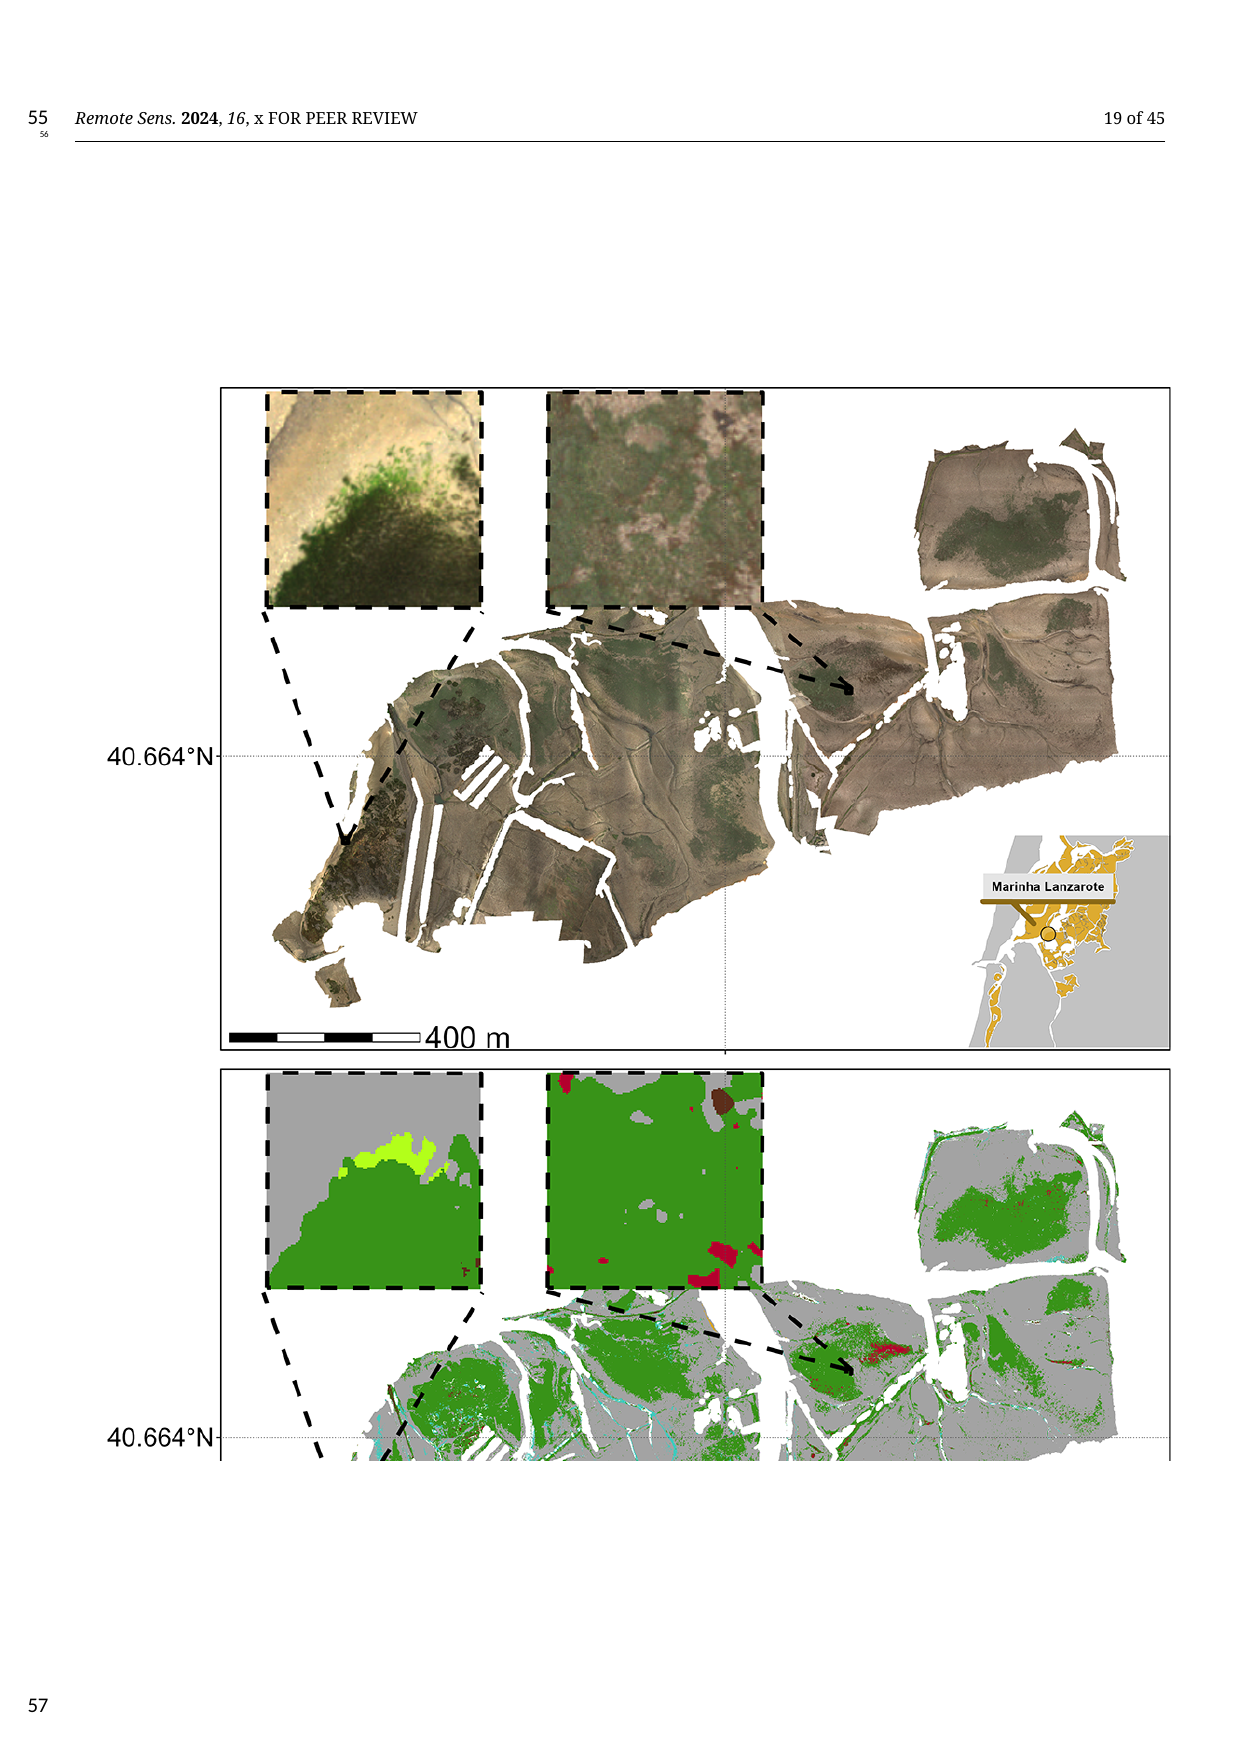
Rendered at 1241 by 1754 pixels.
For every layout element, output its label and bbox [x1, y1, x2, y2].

picture [93, 373, 1184, 1461]
